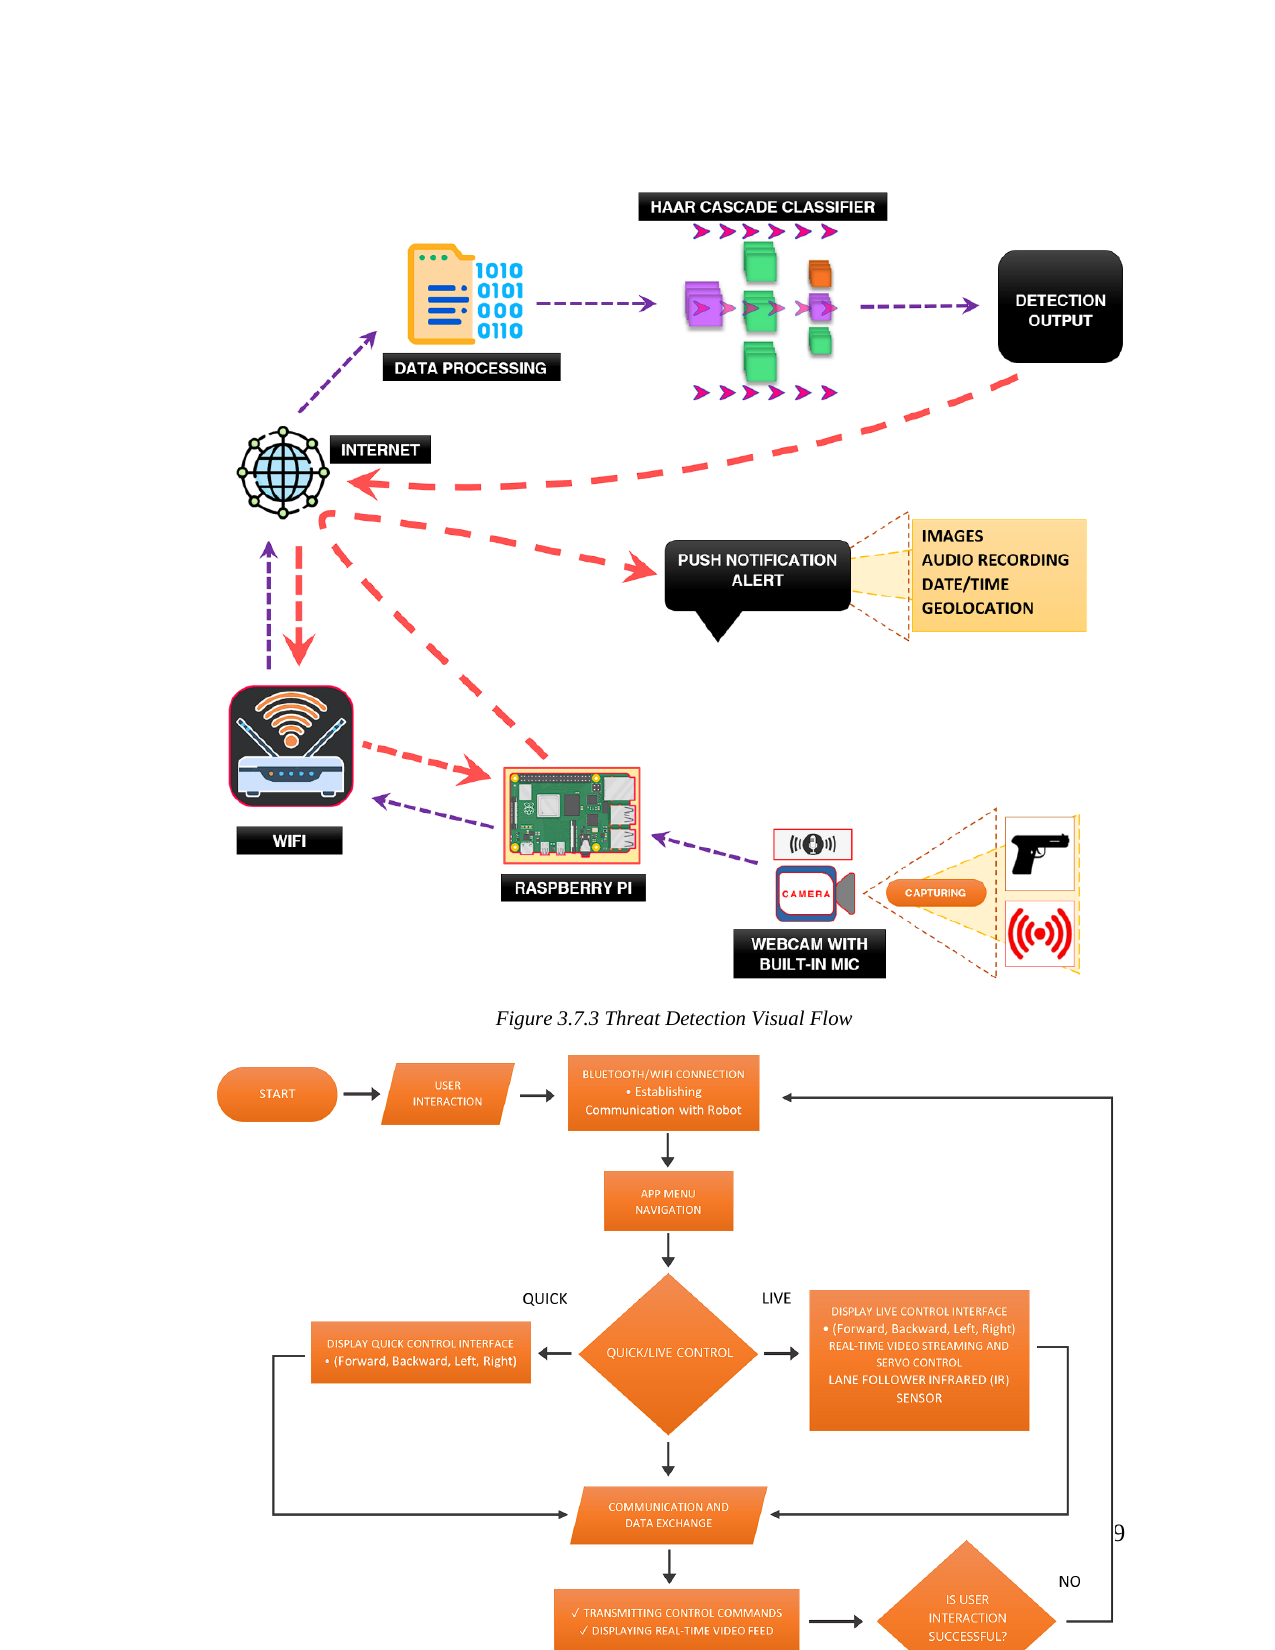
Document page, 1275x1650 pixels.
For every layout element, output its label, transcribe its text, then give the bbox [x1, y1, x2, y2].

picture [214, 1053, 1116, 1650]
text Figure 3.7.3 Threat Detection Visual Flow [225, 1006, 1125, 1030]
picture [225, 189, 1125, 983]
